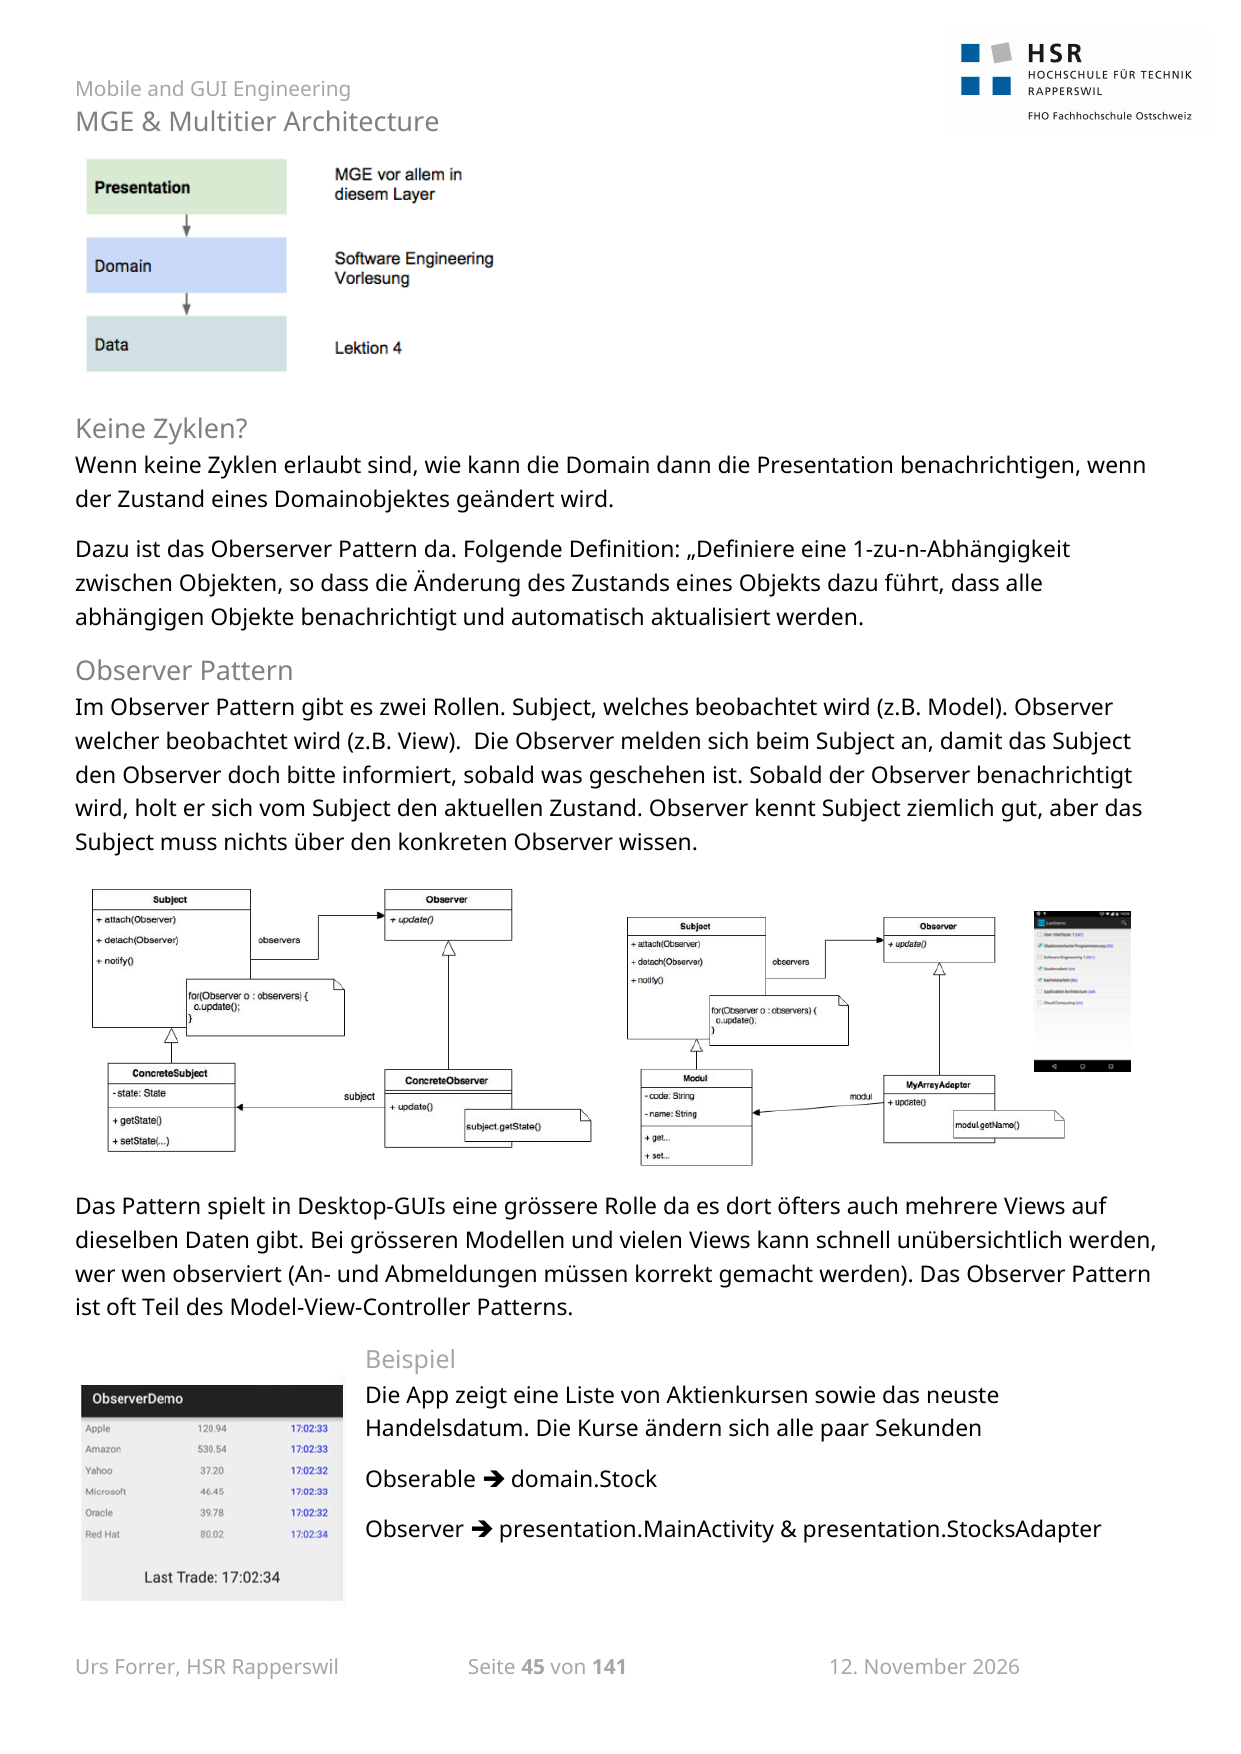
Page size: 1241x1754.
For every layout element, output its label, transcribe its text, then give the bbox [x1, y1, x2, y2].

subtitle MGE & Multitier Architecture [75, 102, 1165, 139]
text Wenn keine Zyklen erlaubt sind, wie kann die Domain dann die Presentation benachrichtigen, wenn der Zustand eines Domainobjektes geändert wird. [75, 449, 1165, 514]
text Das Pattern spielt in Desktop-GUIs eine grössere Rolle da es dort öfters auch mehrere Views auf dieselben Daten gibt. Bei grösseren Modellen und vielen Views kann schnell unübersichtlich werden, wer wen observiert (An- und Abmeldungen müssen korrekt gemacht werden). Das Observer Pattern ist oft Teil des Model-View-Controller Patterns. [75, 1190, 1165, 1323]
text Obserable domain.Stock [346, 1463, 1165, 1494]
picture [75, 876, 1146, 1171]
text Die App zeigt eine Liste von Aktienkursen sowie das neuste Handelsdatum. Die Kurse ändern sich alle paar Sekunden [346, 1378, 1165, 1443]
text Observer presentation.MainActivity & presentation.StocksAdapter [346, 1513, 1165, 1544]
text Dazu ist das Oberserver Pattern da. Folgende Definition: „Definiere eine 1-zu-n-Abhängigkeit zwischen Objekten, so dass die Änderung des Zustands eines Objekts dazu führt, dass alle abhängigen Objekte benachrichtigt und automatisch aktualisiert werden. [75, 533, 1165, 632]
picture [75, 1375, 346, 1608]
subtitle Keine Zyklen? [75, 409, 1165, 446]
subtitle Observer Pattern [75, 651, 1165, 688]
picture [75, 142, 507, 391]
text Im Observer Pattern gibt es zwei Rollen. Subject, welches beobachtet wird (z.B. Model). Observer welcher beobachtet wird (z.B. View). Die Observer melden sich beim Subject an, damit das Subject den Observer doch bitte informiert, sobald was geschehen ist. Sobald der Observer benachrichtigt wird, holt er sich vom Subject den aktuellen Zustand. Observer kennt Subject ziemlich gut, aber das Subject muss nichts über den konkreten Observer wissen. [75, 691, 1165, 857]
picture [943, 29, 1210, 134]
subtitle Beispiel [75, 1342, 1165, 1376]
